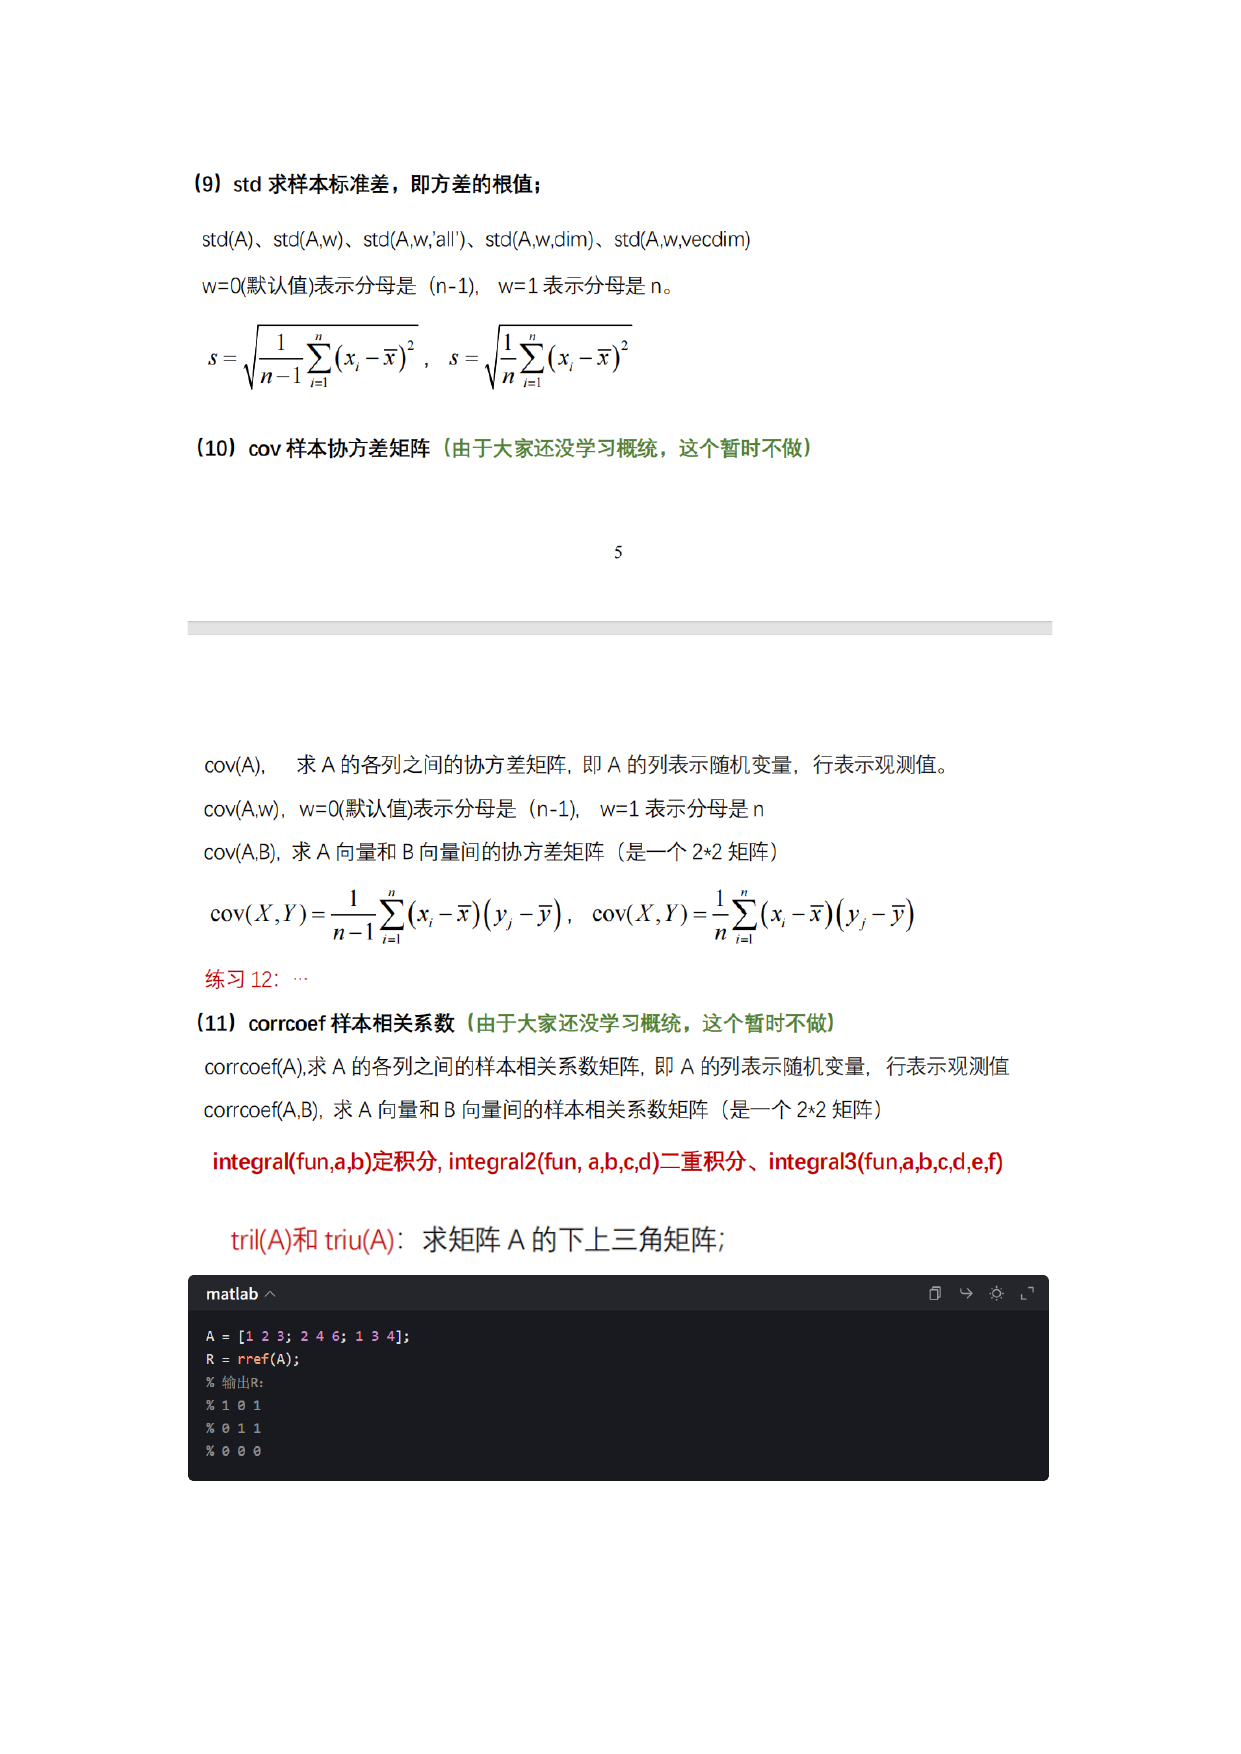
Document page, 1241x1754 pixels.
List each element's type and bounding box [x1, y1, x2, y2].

picture [187, 422, 1053, 1122]
picture [187, 1267, 1053, 1496]
picture [187, 1137, 1052, 1176]
picture [187, 1202, 785, 1262]
picture [187, 162, 776, 410]
